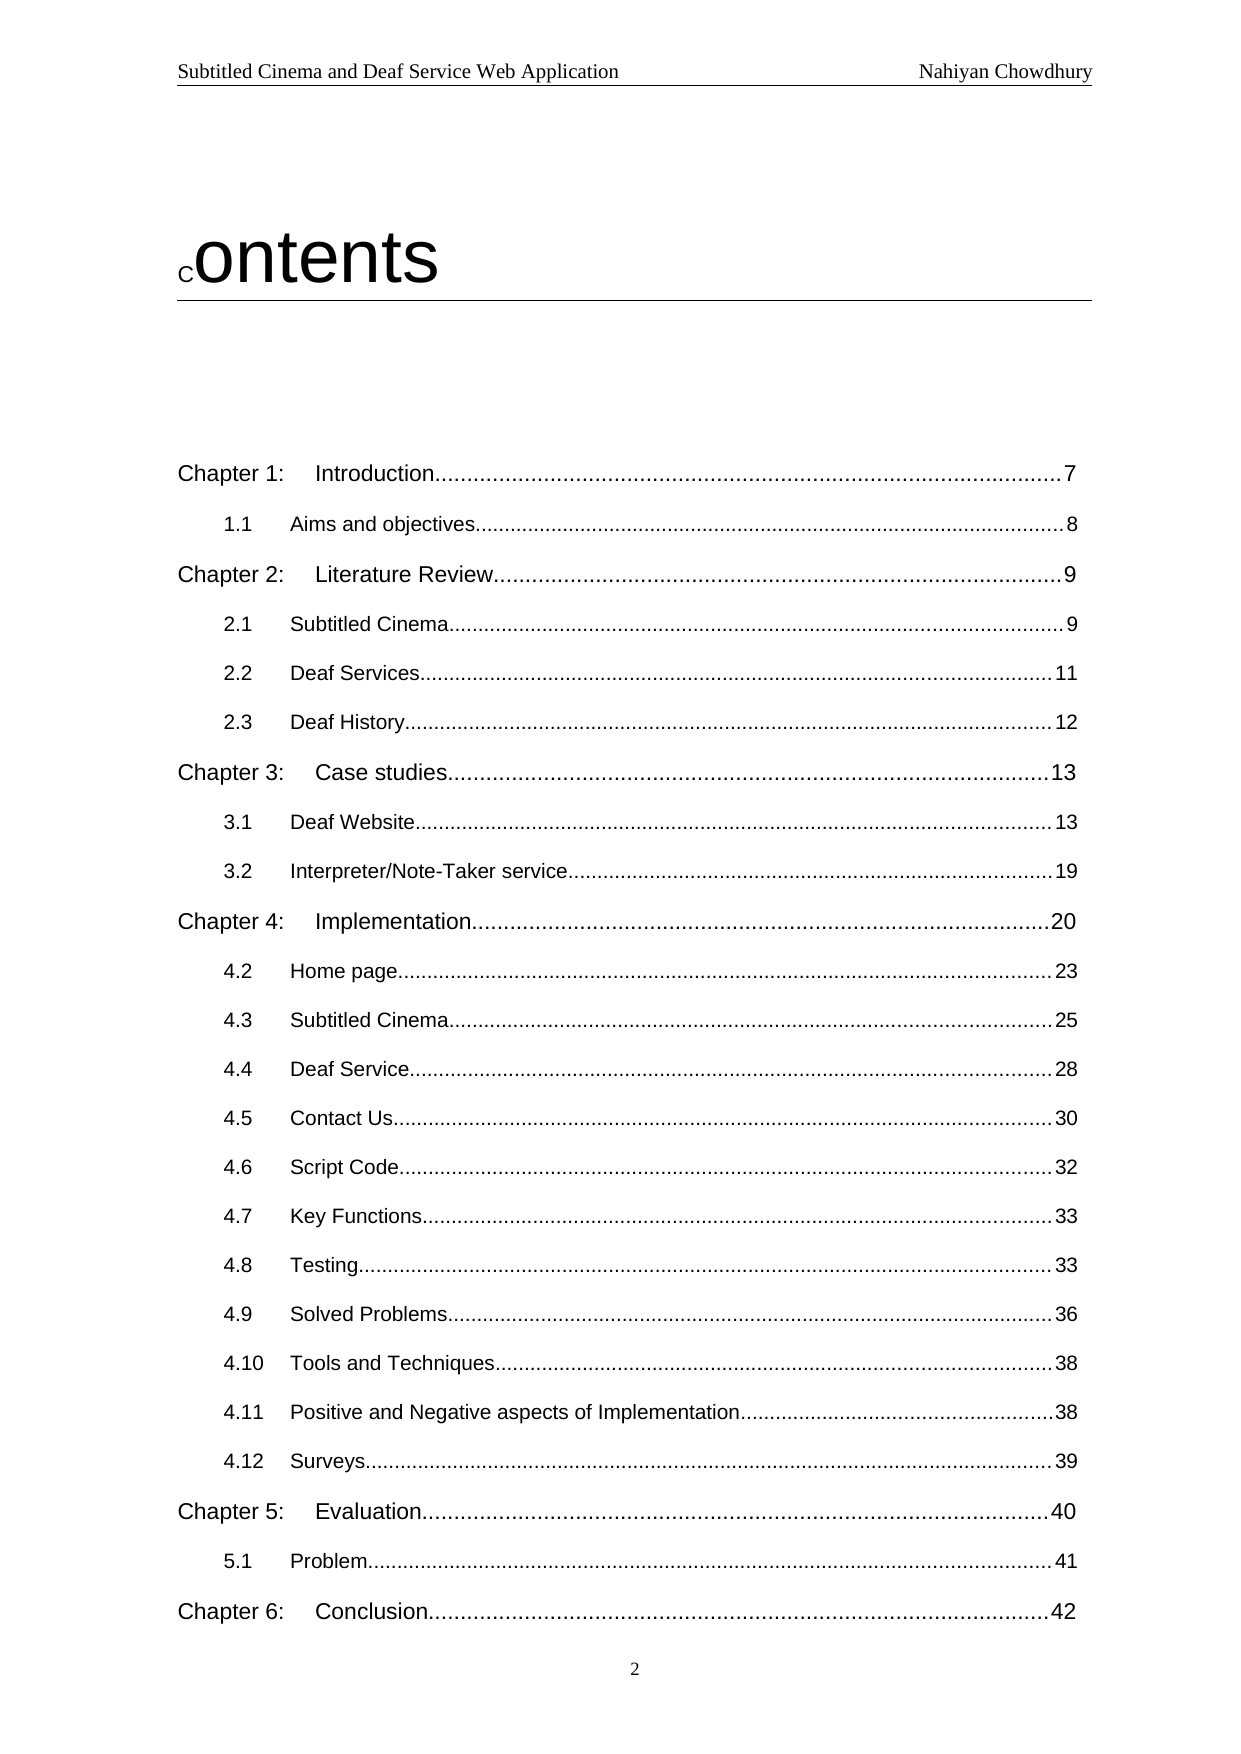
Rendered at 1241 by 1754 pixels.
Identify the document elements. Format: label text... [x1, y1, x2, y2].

text 4.3 Subtitled Cinema 25 [223, 1008, 1092, 1032]
text 2.2 Deaf Services 11 [223, 661, 1092, 685]
text Chapter 2: Literature Review 9 [177, 561, 1092, 587]
text Chapter 4: Implementation 20 [177, 908, 1092, 934]
text Chapter 1: Introduction 7 [177, 460, 1092, 487]
text 4.7 Key Functions 33 [223, 1204, 1092, 1228]
text ontents [177, 212, 1092, 300]
text 4.6 Script Code 32 [223, 1155, 1092, 1179]
text 1.1 Aims and objectives 8 [223, 512, 1092, 536]
text 3.1 Deaf Website 13 [223, 810, 1092, 834]
text 3.2 Interpreter/Note-Taker service 19 [223, 859, 1092, 883]
text 2.1 Subtitled Cinema 9 [223, 612, 1092, 636]
text 4.5 Contact Us 30 [223, 1106, 1092, 1130]
text 4.12 Surveys 39 [223, 1449, 1092, 1473]
text 2.3 Deaf History 12 [223, 710, 1092, 734]
text 4.8 Testing 33 [223, 1253, 1092, 1277]
text 4.10 Tools and Techniques 38 [223, 1351, 1092, 1375]
text 4.9 Solved Problems 36 [223, 1302, 1092, 1326]
text 5.1 Problem 41 [223, 1549, 1092, 1573]
text Chapter 6: Conclusion 42 [177, 1598, 1092, 1624]
text Chapter 5: Evaluation 40 [177, 1498, 1092, 1524]
text Chapter 3: Case studies 13 [177, 759, 1092, 785]
text 4.11 Positive and Negative aspects of Implementation 38 [223, 1400, 1092, 1424]
text 4.2 Home page 23 [223, 959, 1092, 983]
text 4.4 Deaf Service 28 [223, 1057, 1092, 1081]
